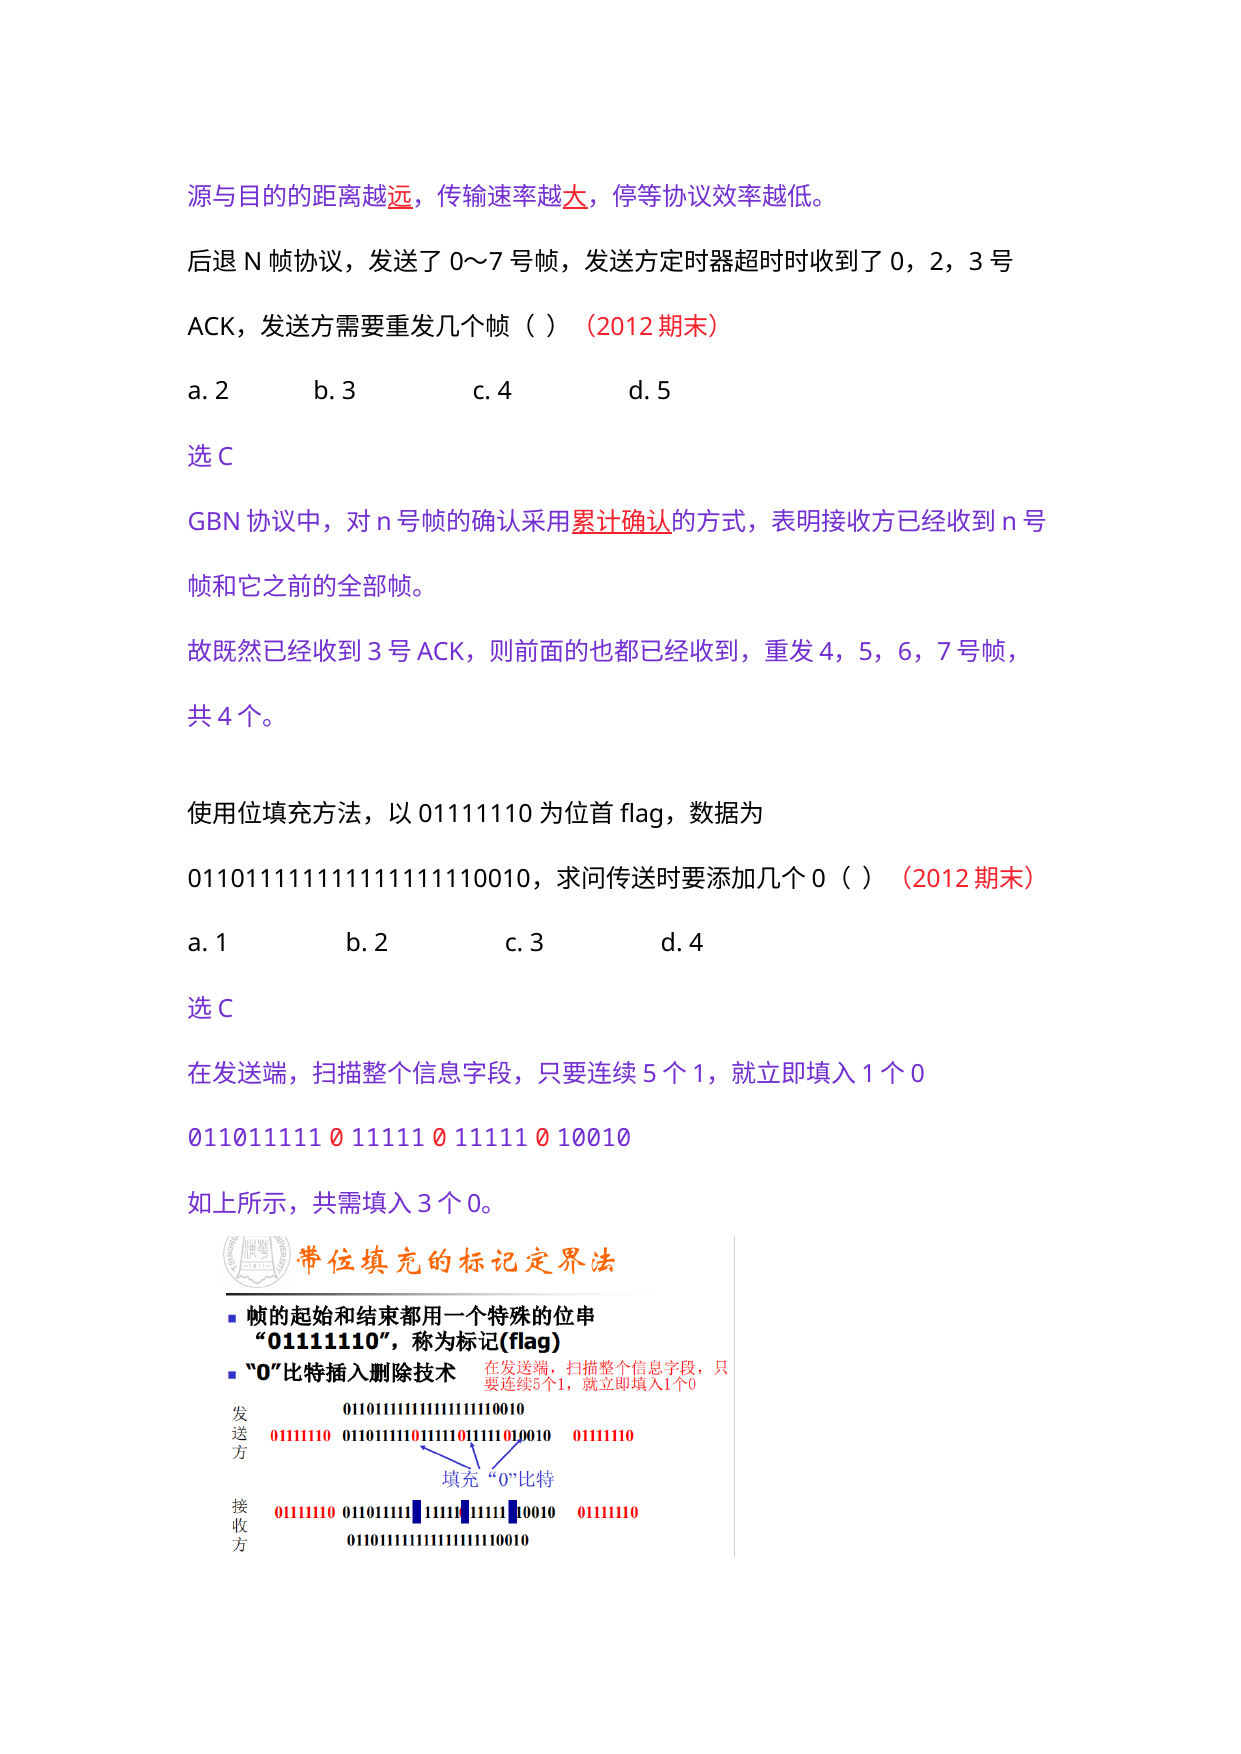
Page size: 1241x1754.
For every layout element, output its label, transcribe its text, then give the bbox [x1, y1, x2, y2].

text 如上所示，共需填入3个0。 [187, 1169, 1053, 1234]
text a. 2 b. 3 c. 4 d. 5 [187, 357, 1053, 422]
text 故既然已经收到3号ACK，则前面的也都已经收到，重发4，5，6，7号帧，共4个。 [187, 617, 1053, 747]
text GBN协议中，对n号帧的确认采用累计确认的方式，表明接收方已经收到n号帧和它之前的全部帧。 [187, 487, 1053, 617]
text 选C [187, 974, 1053, 1039]
text 使用位填充方法，以 01111110 为位首 flag，数据为 011011111111111111110010，求问传送时要添加几个 0（ ）（2012期末） [187, 779, 1053, 909]
picture [187, 1236, 736, 1557]
text 源与目的的距离越远，传输速率越大，停等协议效率越低。 [187, 162, 1053, 227]
text 后退 N 帧协议，发送了 0～7 号帧，发送方定时器超时时收到了 0，2，3 号 ACK，发送方需要重发几个帧（ ）（2012期末） [187, 227, 1053, 357]
text 011011111 0 11111 0 11111 0 10010 [187, 1104, 1053, 1169]
text a. 1 b. 2 c. 3 d. 4 [187, 909, 1053, 974]
text 选C [187, 422, 1053, 487]
text 在发送端，扫描整个信息字段，只要连续5个1，就立即填入1个0 [187, 1039, 1053, 1104]
